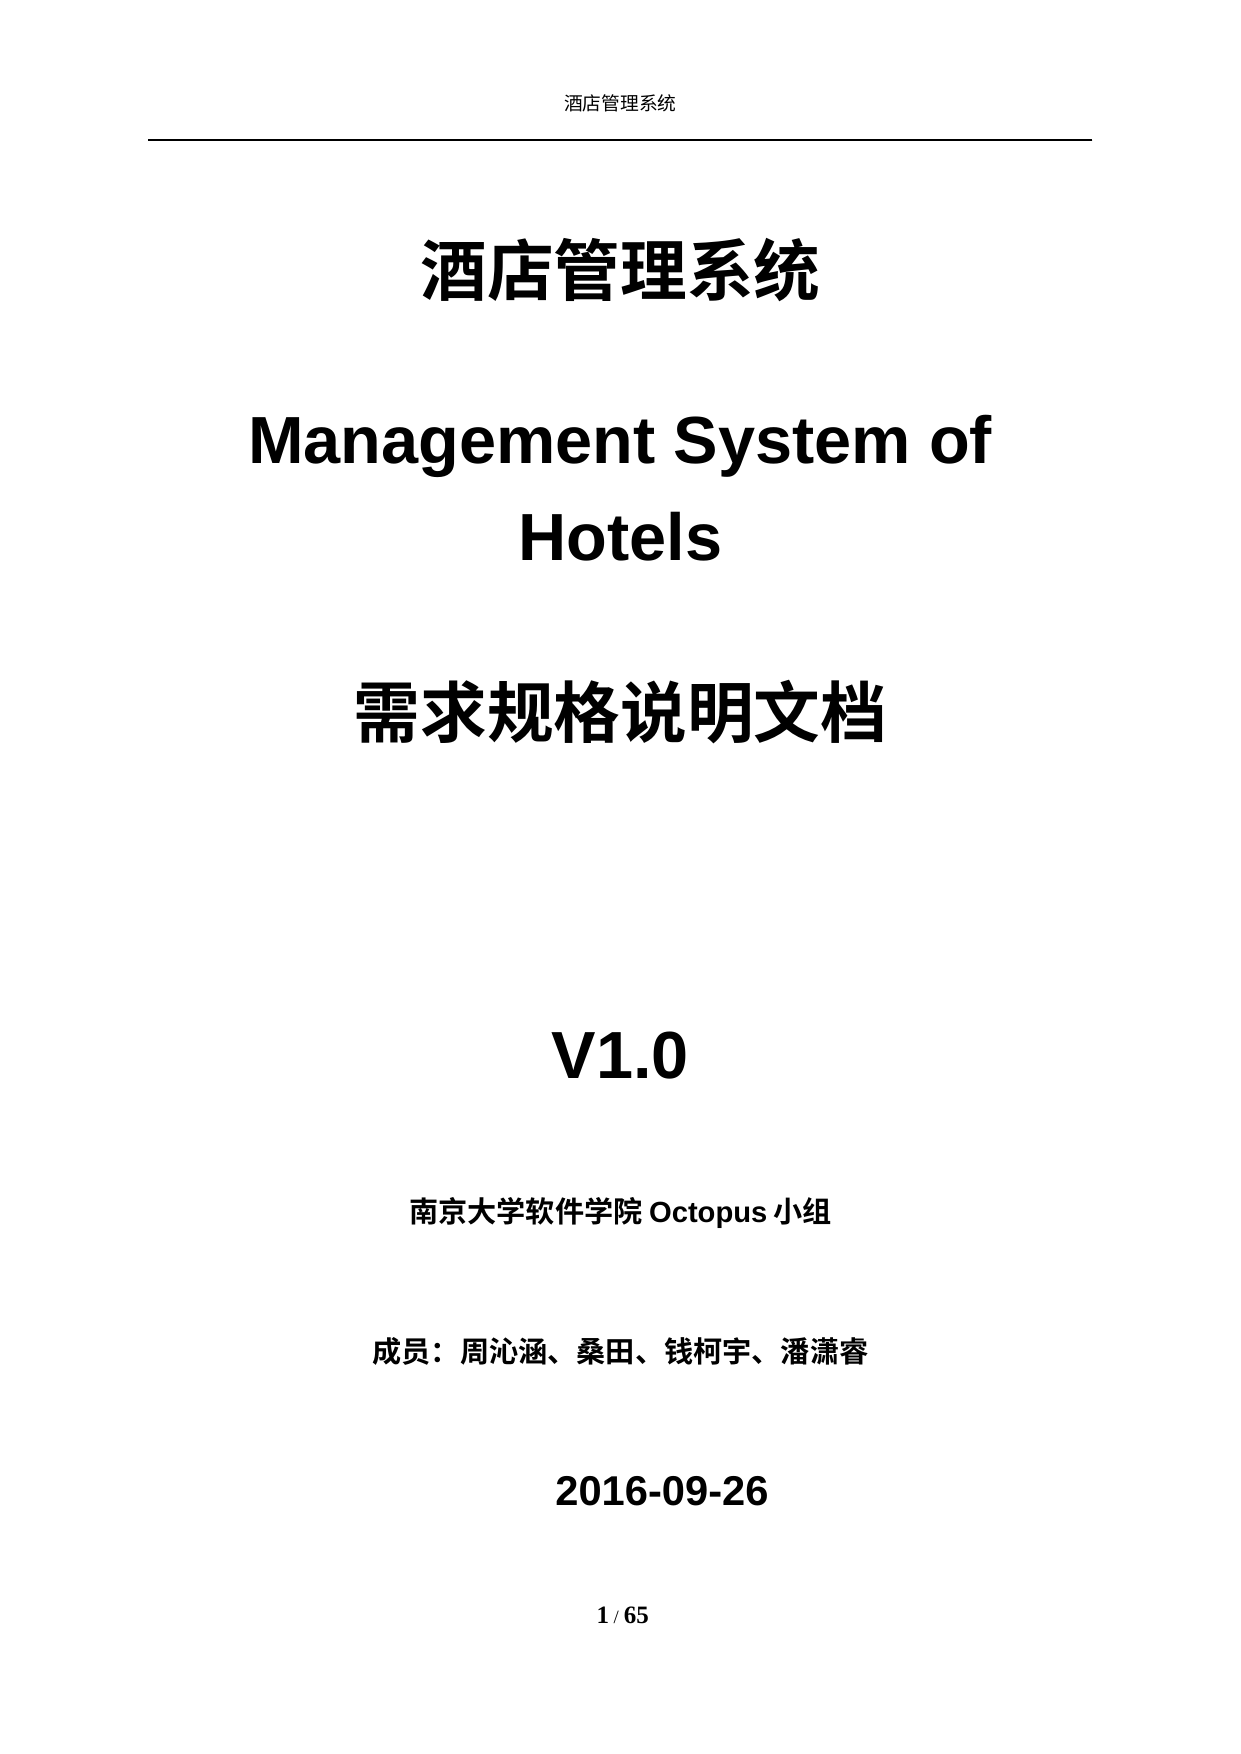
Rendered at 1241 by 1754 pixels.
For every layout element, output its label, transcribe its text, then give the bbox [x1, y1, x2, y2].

text 南京大学软件学院 Octopus小组 [148, 1178, 1092, 1243]
title Management System of Hotels [148, 390, 1092, 585]
title 酒店管理系统 [148, 218, 1092, 315]
text 成员：周沁涵、桑田、钱柯宇、潘潇睿 [148, 1318, 1092, 1383]
title V1.0 [148, 1005, 1092, 1103]
title 需求规格说明文档 [148, 660, 1092, 758]
text 2016-09-26 [148, 1458, 1092, 1523]
